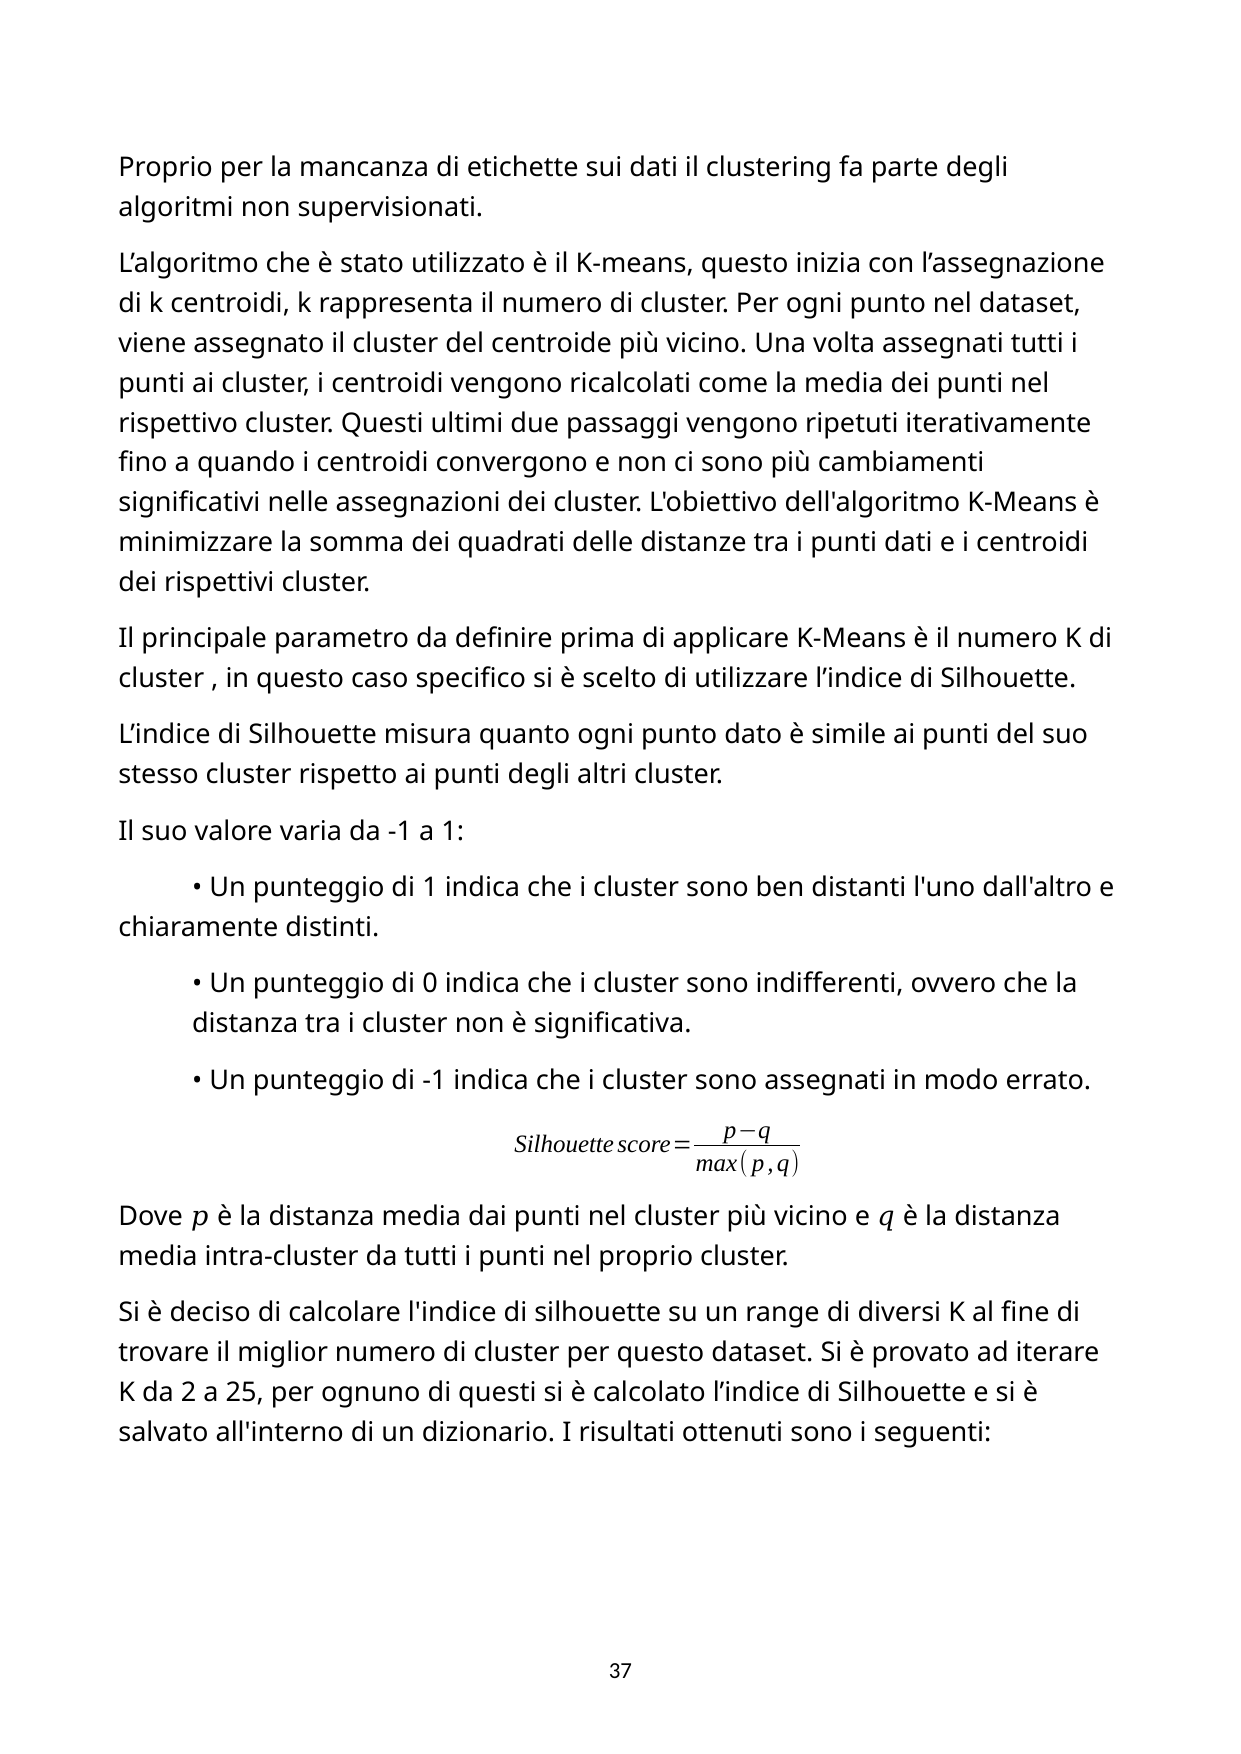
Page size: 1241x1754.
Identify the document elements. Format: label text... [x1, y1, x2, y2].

text • Un punteggio di 1 indica che i cluster sono ben distanti l'uno dall'altro e chiaramente distinti. [118, 868, 1122, 944]
text Dove 𝑝 è la distanza media dai punti nel cluster più vicino e 𝑞 è la distanza media intra-cluster da tutti i punti nel proprio cluster. [118, 1197, 1122, 1273]
text • Un punteggio di 0 indica che i cluster sono indifferenti, ovvero che la distanza tra i cluster non è significativa. [192, 964, 1122, 1041]
text L’algoritmo che è stato utilizzato è il K-means, questo inizia con l’assegnazione di k centroidi, k rappresenta il numero di cluster. Per ogni punto nel dataset, viene assegnato il cluster del centroide più vicino. Una volta assegnati tutti i punti ai cluster, i centroidi vengono ricalcolati come la media dei punti nel rispettivo cluster. Questi ultimi due passaggi vengono ripetuti iterativamente fino a quando i centroidi convergono e non ci sono più cambiamenti significativi nelle assegnazioni dei cluster. L'obiettivo dell'algoritmo K-Means è minimizzare la somma dei quadrati delle distanze tra i punti dati e i centroidi dei rispettivi cluster. [118, 244, 1122, 599]
text • Un punteggio di -1 indica che i cluster sono assegnati in modo errato. [192, 1060, 1122, 1097]
text Si è deciso di calcolare l'indice di silhouette su un range di diversi K al fine di trovare il miglior numero di cluster per questo dataset. Si è provato ad iterare K da 2 a 25, per ognuno di questi si è calcolato l’indice di Silhouette e si è salvato all'interno di un dizionario. I risultati ottenuti sono i seguenti: [118, 1293, 1122, 1449]
text L’indice di Silhouette misura quanto ogni punto dato è simile ai punti del suo stesso cluster rispetto ai punti degli altri cluster. [118, 715, 1122, 792]
text Proprio per la mancanza di etichette sui dati il clustering fa parte degli algoritmi non supervisionati. [118, 148, 1122, 224]
text Il suo valore varia da -1 a 1: [118, 811, 1122, 848]
text Il principale parametro da definire prima di applicare K-Means è il numero K di cluster , in questo caso specifico si è scelto di utilizzare l’indice di Silhouette. [118, 619, 1122, 695]
